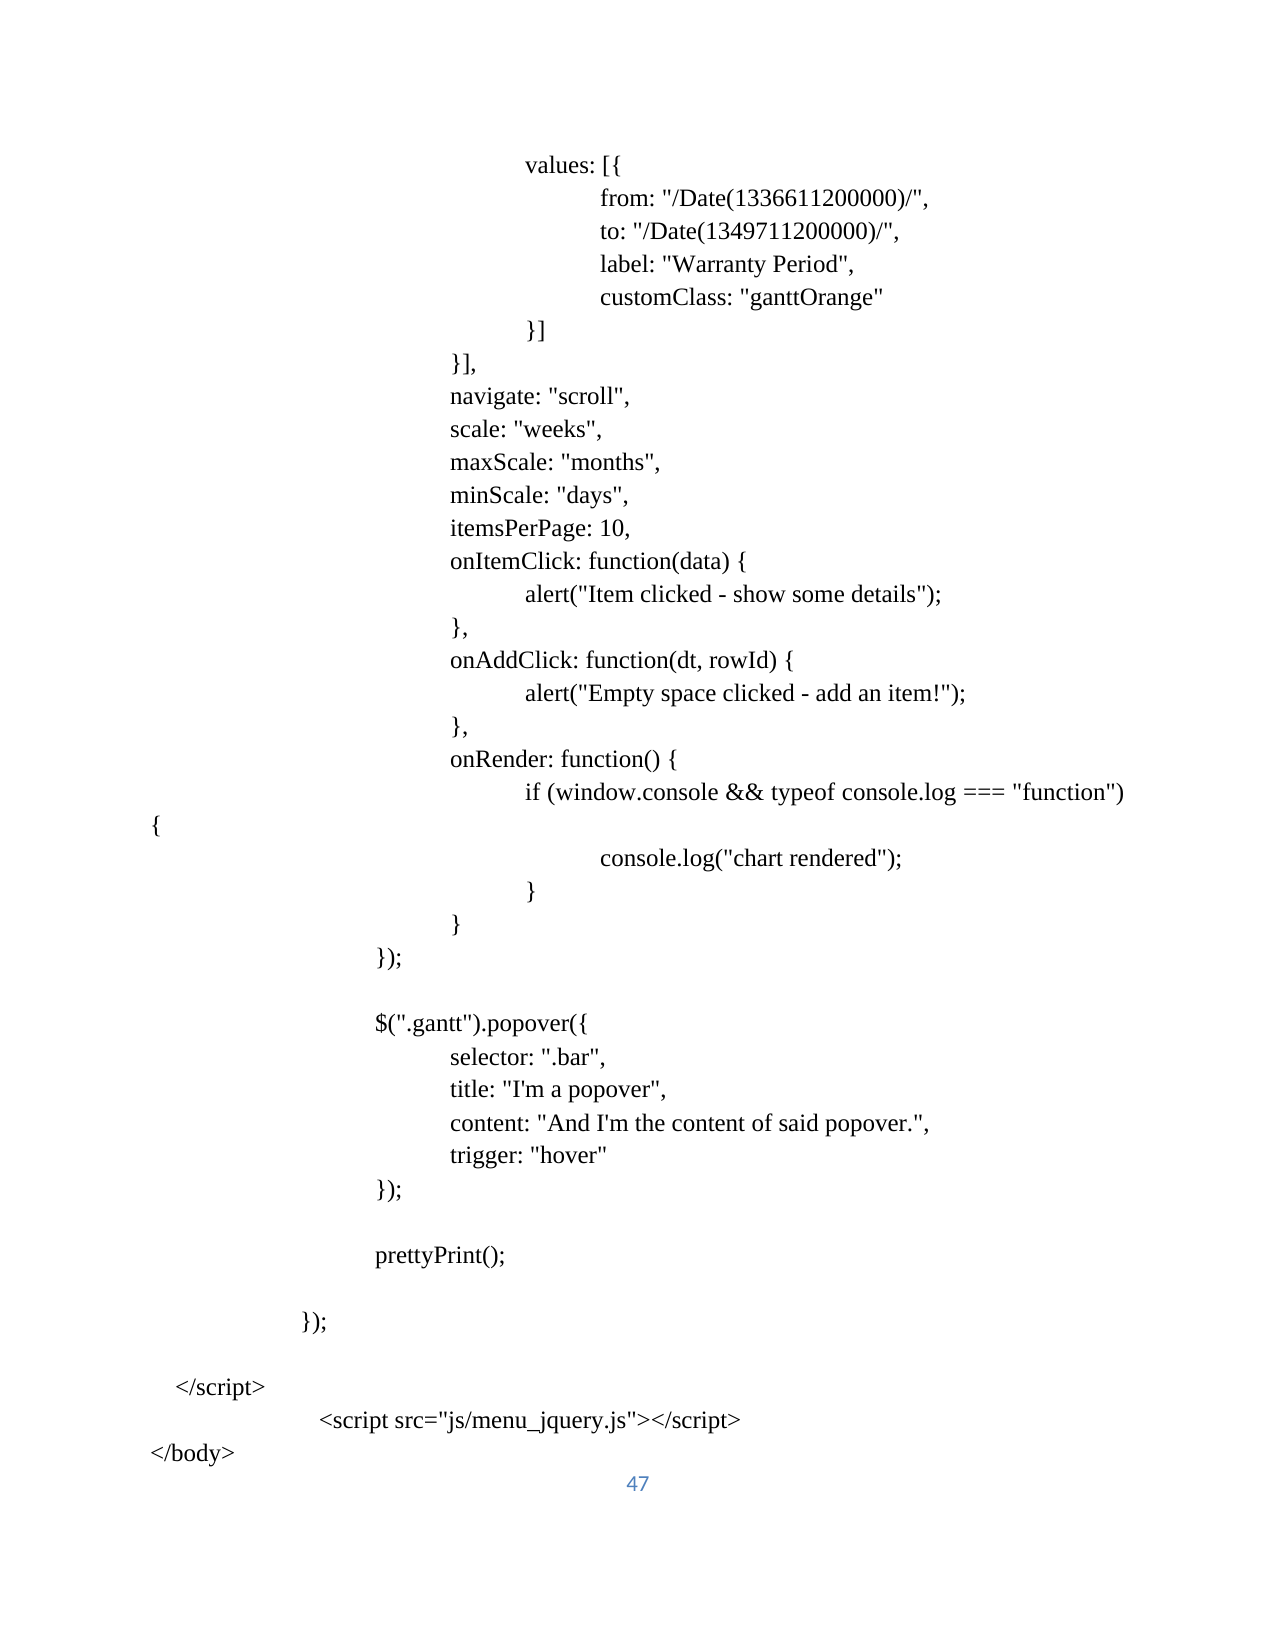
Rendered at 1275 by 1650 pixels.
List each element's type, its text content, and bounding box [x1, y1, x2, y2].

text onItemClick: function(data) { [150, 546, 1125, 575]
text console.log("chart rendered"); [150, 843, 1125, 872]
text selector: ".bar", [150, 1042, 1125, 1070]
text }, [150, 711, 1125, 740]
text customClass: "ganttOrange" [150, 282, 1125, 311]
text navigate: "scroll", [150, 381, 1125, 410]
text </body> [150, 1438, 1125, 1467]
text }], [150, 348, 1125, 377]
text }, [150, 612, 1125, 641]
text }); [150, 942, 1125, 971]
text }] [150, 315, 1125, 344]
text trigger: "hover" [150, 1141, 1125, 1169]
text </script> [150, 1372, 1125, 1401]
text if (window.console && typeof console.log === "function") { [150, 777, 1125, 839]
text } [150, 876, 1125, 905]
text <script src="js/menu_jquery.js"></script> [150, 1405, 1125, 1433]
text label: "Warranty Period", [150, 249, 1125, 278]
text onRender: function() { [150, 744, 1125, 773]
text $(".gantt").popover({ [150, 1008, 1125, 1037]
text alert("Item clicked - show some details"); [150, 579, 1125, 608]
text content: "And I'm the content of said popover.", [150, 1108, 1125, 1136]
text onAddClick: function(dt, rowId) { [150, 645, 1125, 674]
text values: [{ [150, 150, 1125, 179]
text } [150, 909, 1125, 938]
text alert("Empty space clicked - add an item!"); [150, 678, 1125, 707]
text }); [150, 1174, 1125, 1202]
text }); [150, 1306, 1125, 1334]
text maxScale: "months", [150, 447, 1125, 476]
text minScale: "days", [150, 480, 1125, 509]
text itemsPerPage: 10, [150, 513, 1125, 542]
text from: "/Date(1336611200000)/", [150, 183, 1125, 212]
text scale: "weeks", [150, 414, 1125, 443]
text title: "I'm a popover", [150, 1074, 1125, 1103]
text prettyPrint(); [150, 1240, 1125, 1268]
text to: "/Date(1349711200000)/", [150, 216, 1125, 245]
